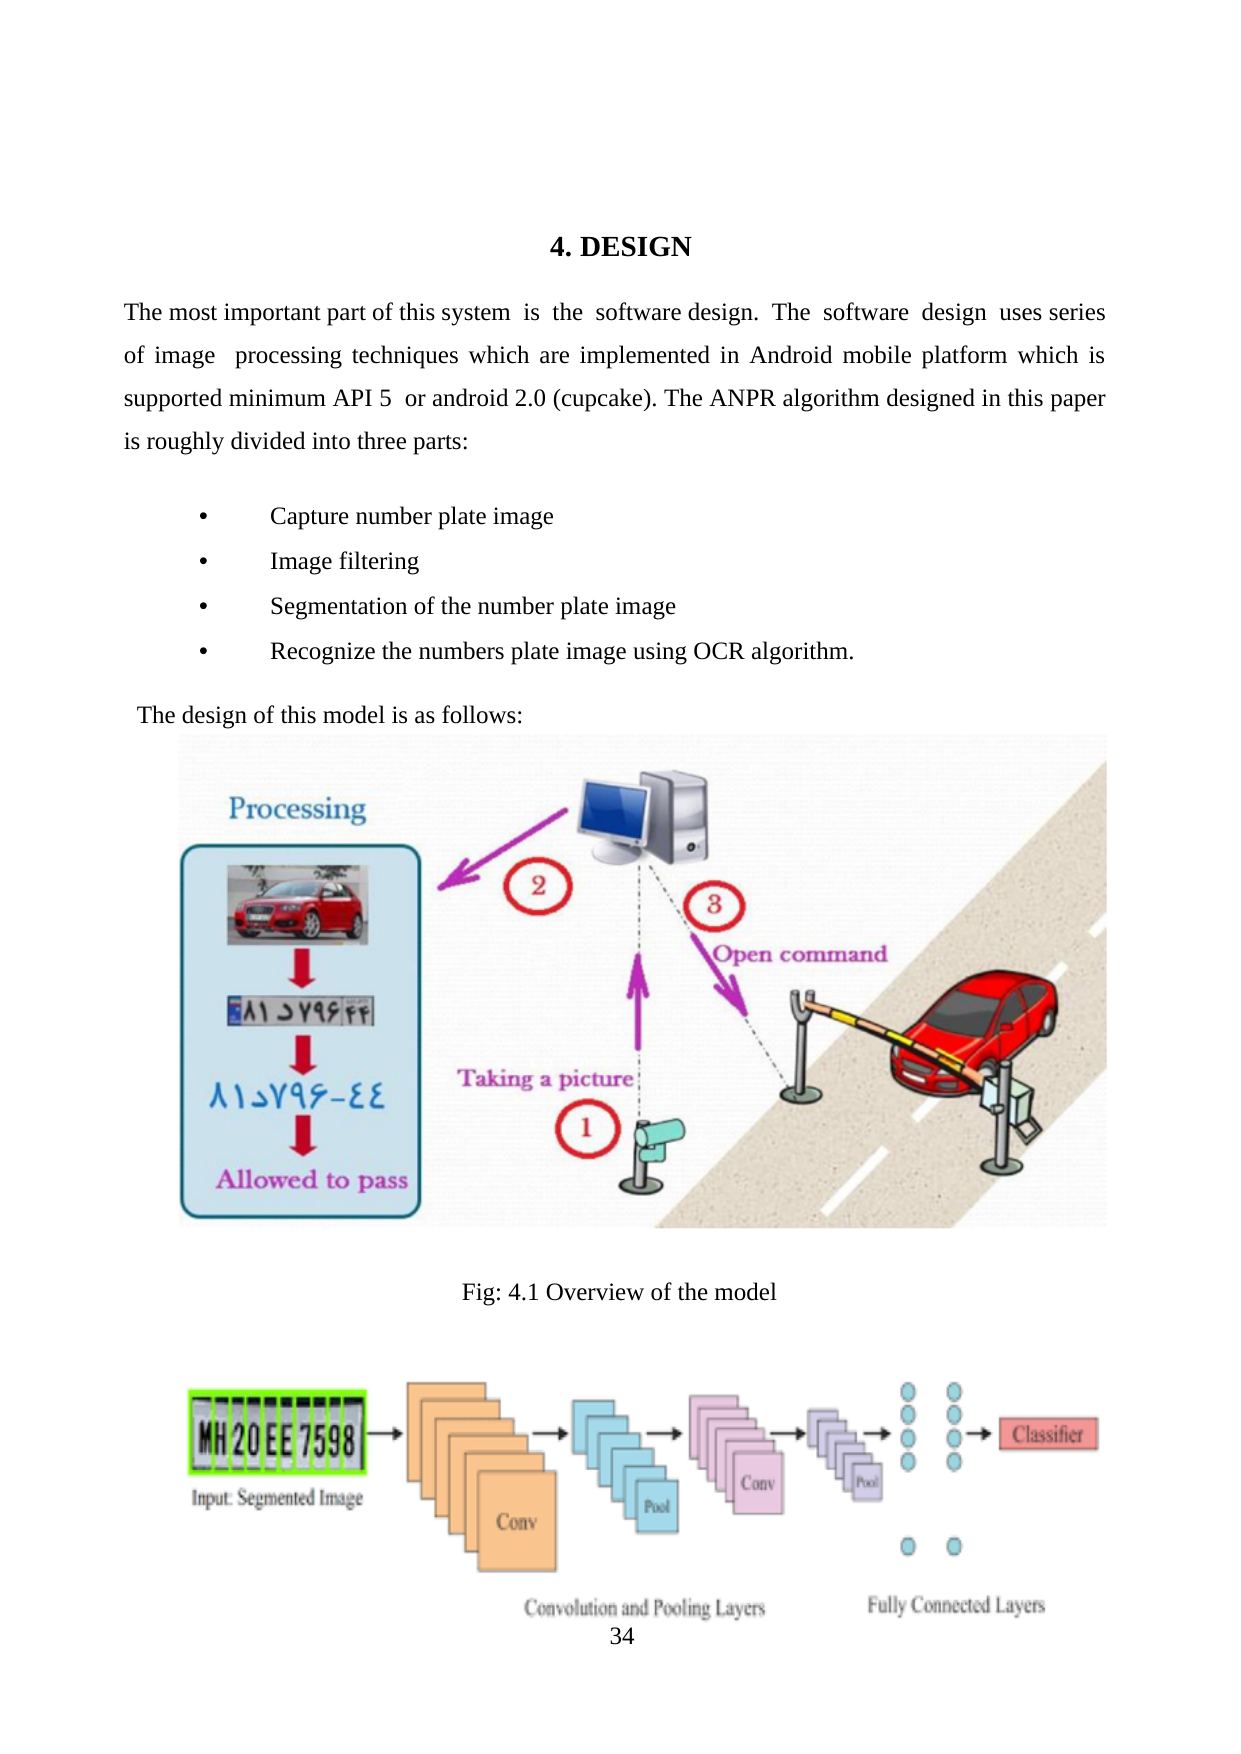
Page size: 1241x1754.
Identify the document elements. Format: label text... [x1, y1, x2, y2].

list Recognize the numbers plate image using OCR algorithm. [161, 636, 1120, 664]
list Image filtering [161, 546, 1120, 575]
text Fig: 4.1 Overview of the model [137, 1277, 1120, 1305]
picture [165, 1359, 1163, 1627]
list Segmentation of the number plate image [161, 591, 1120, 620]
picture [178, 734, 1111, 1246]
text The most important part of this system is the software design. The software design uses series of image processing techniques which are implemented in Android mobile platform which is supported minimum API 5 or android 2.0 (cupcake). The ANPR algorithm designed in this paper is roughly divided into three parts: [122, 297, 1107, 455]
text The design of this model is as follows: [137, 700, 1120, 728]
list Capture number plate image [161, 501, 1120, 530]
subtitle 4. DESIGN [120, 229, 1122, 262]
